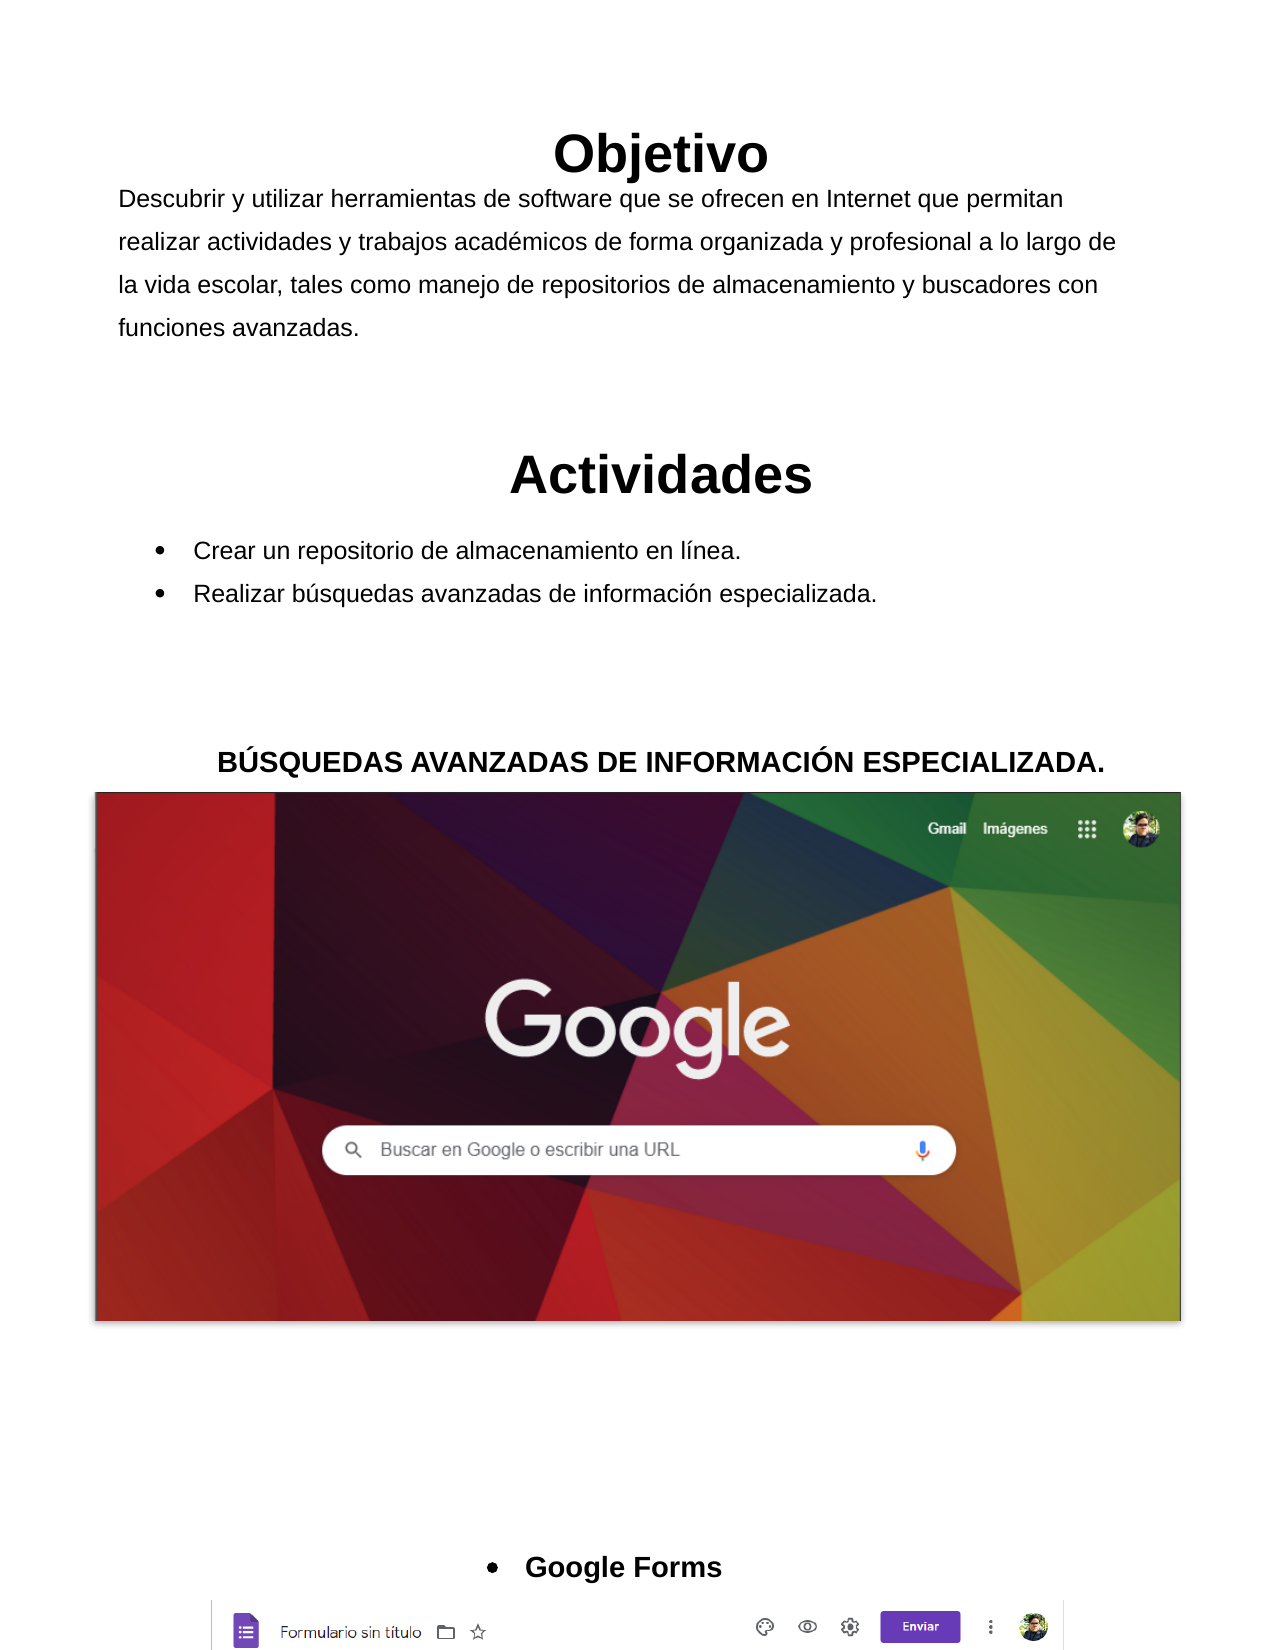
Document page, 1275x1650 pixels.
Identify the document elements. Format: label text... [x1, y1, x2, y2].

text funciones avanzadas. [118, 313, 1205, 342]
list Google Forms [487, 1551, 1205, 1584]
text realizar actividades y trabajos académicos de forma organizada y profesional a lo largo de [118, 227, 1205, 256]
text Descubrir y utilizar herramientas de software que se ofrecen en Internet que permitan [118, 184, 1205, 212]
list Realizar búsquedas avanzadas de información especializada. [156, 579, 1205, 608]
picture [211, 1600, 1064, 1650]
list Crear un repositorio de almacenamiento en línea. [156, 536, 1205, 565]
text Actividades [118, 442, 1205, 505]
text Objetivo [118, 121, 1205, 184]
text BÚSQUEDAS AVANZADAS DE INFORMACIÓN ESPECIALIZADA. [118, 746, 1205, 779]
picture [94, 792, 1181, 1321]
text la vida escolar, tales como manejo de repositorios de almacenamiento y buscadores con [118, 270, 1205, 299]
